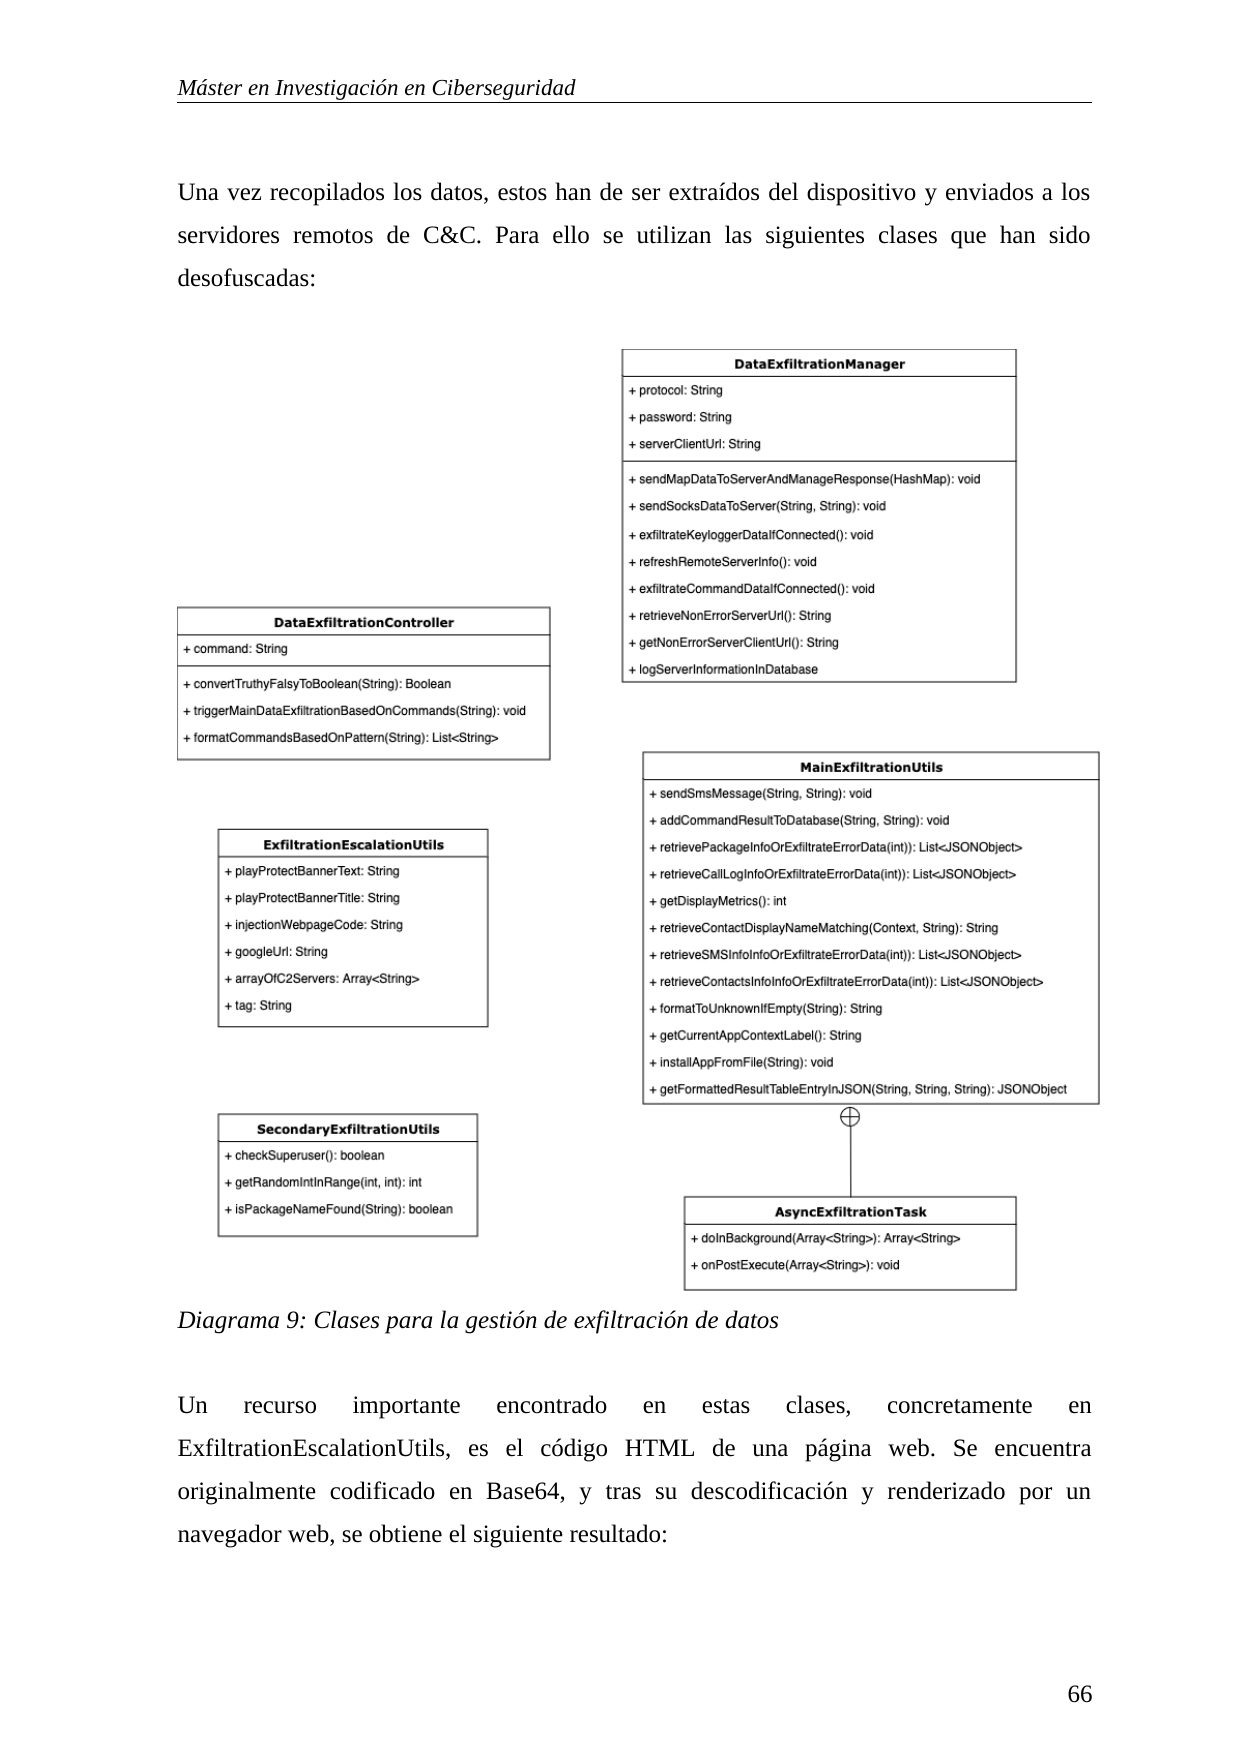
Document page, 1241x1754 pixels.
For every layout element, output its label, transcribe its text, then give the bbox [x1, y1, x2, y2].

picture [177, 349, 1100, 1291]
text Una vez recopilados los datos, estos han de ser extraídos del dispositivo y enviados a los servidores remotos de C&C. Para ello se utilizan las siguientes clases que han sido desofuscadas: [177, 177, 1092, 292]
text Un recurso importante encontrado en estas clases, concretamente en ExfiltrationEscalationUtils, es el código HTML de una página web. Se encuentra originalmente codificado en Base64, y tras su descodificación y renderizado por un navegador web, se obtiene el siguiente resultado: [177, 1390, 1092, 1548]
text Diagrama 9: Clases para la gestión de exfiltración de datos [177, 1306, 1092, 1334]
